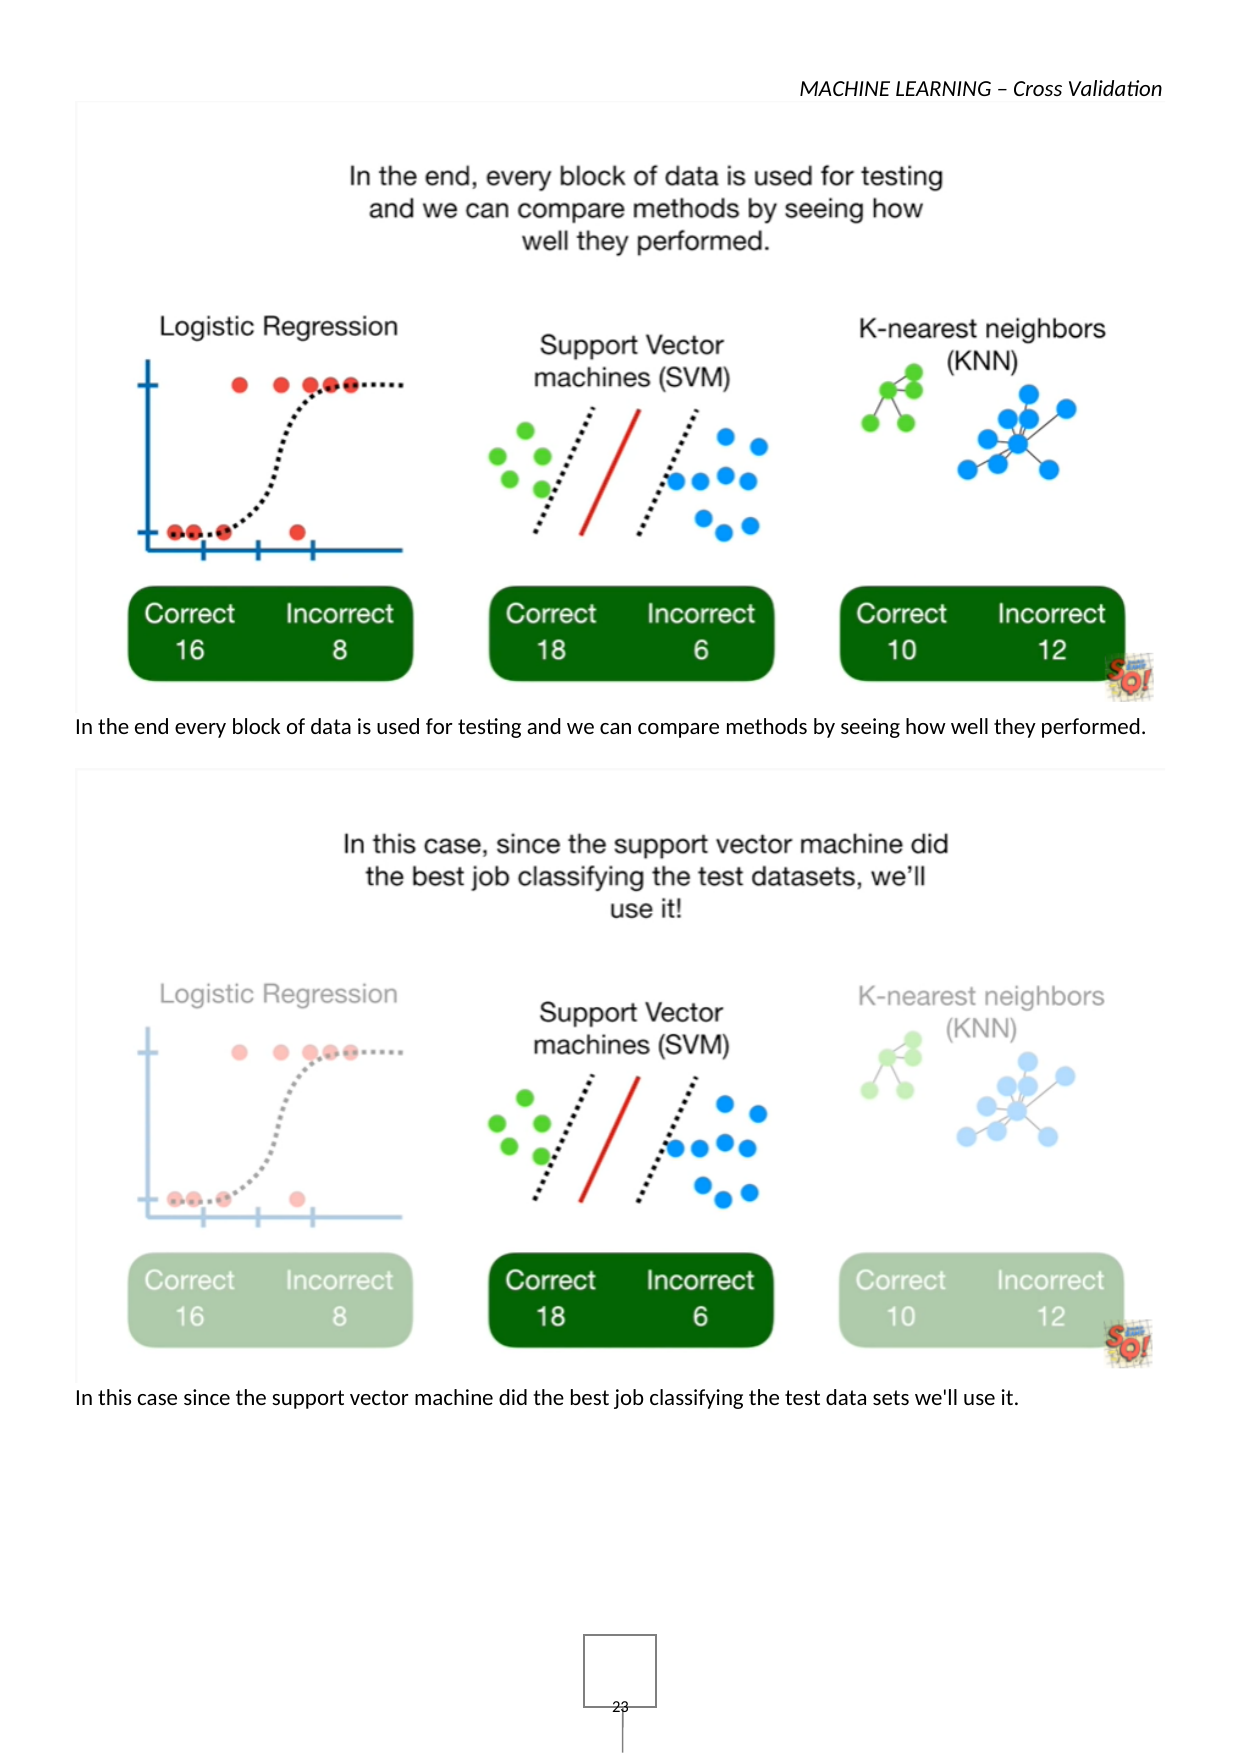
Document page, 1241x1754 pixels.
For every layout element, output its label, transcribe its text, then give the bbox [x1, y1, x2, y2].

text In this case since the support vector machine did the best job classifying the test data sets we'll use it. [75, 1383, 1165, 1411]
text In the end every block of data is used for testing and we can compare methods by seeing how well they performed. [75, 713, 1165, 740]
picture [75, 101, 1166, 713]
picture [75, 768, 1166, 1383]
